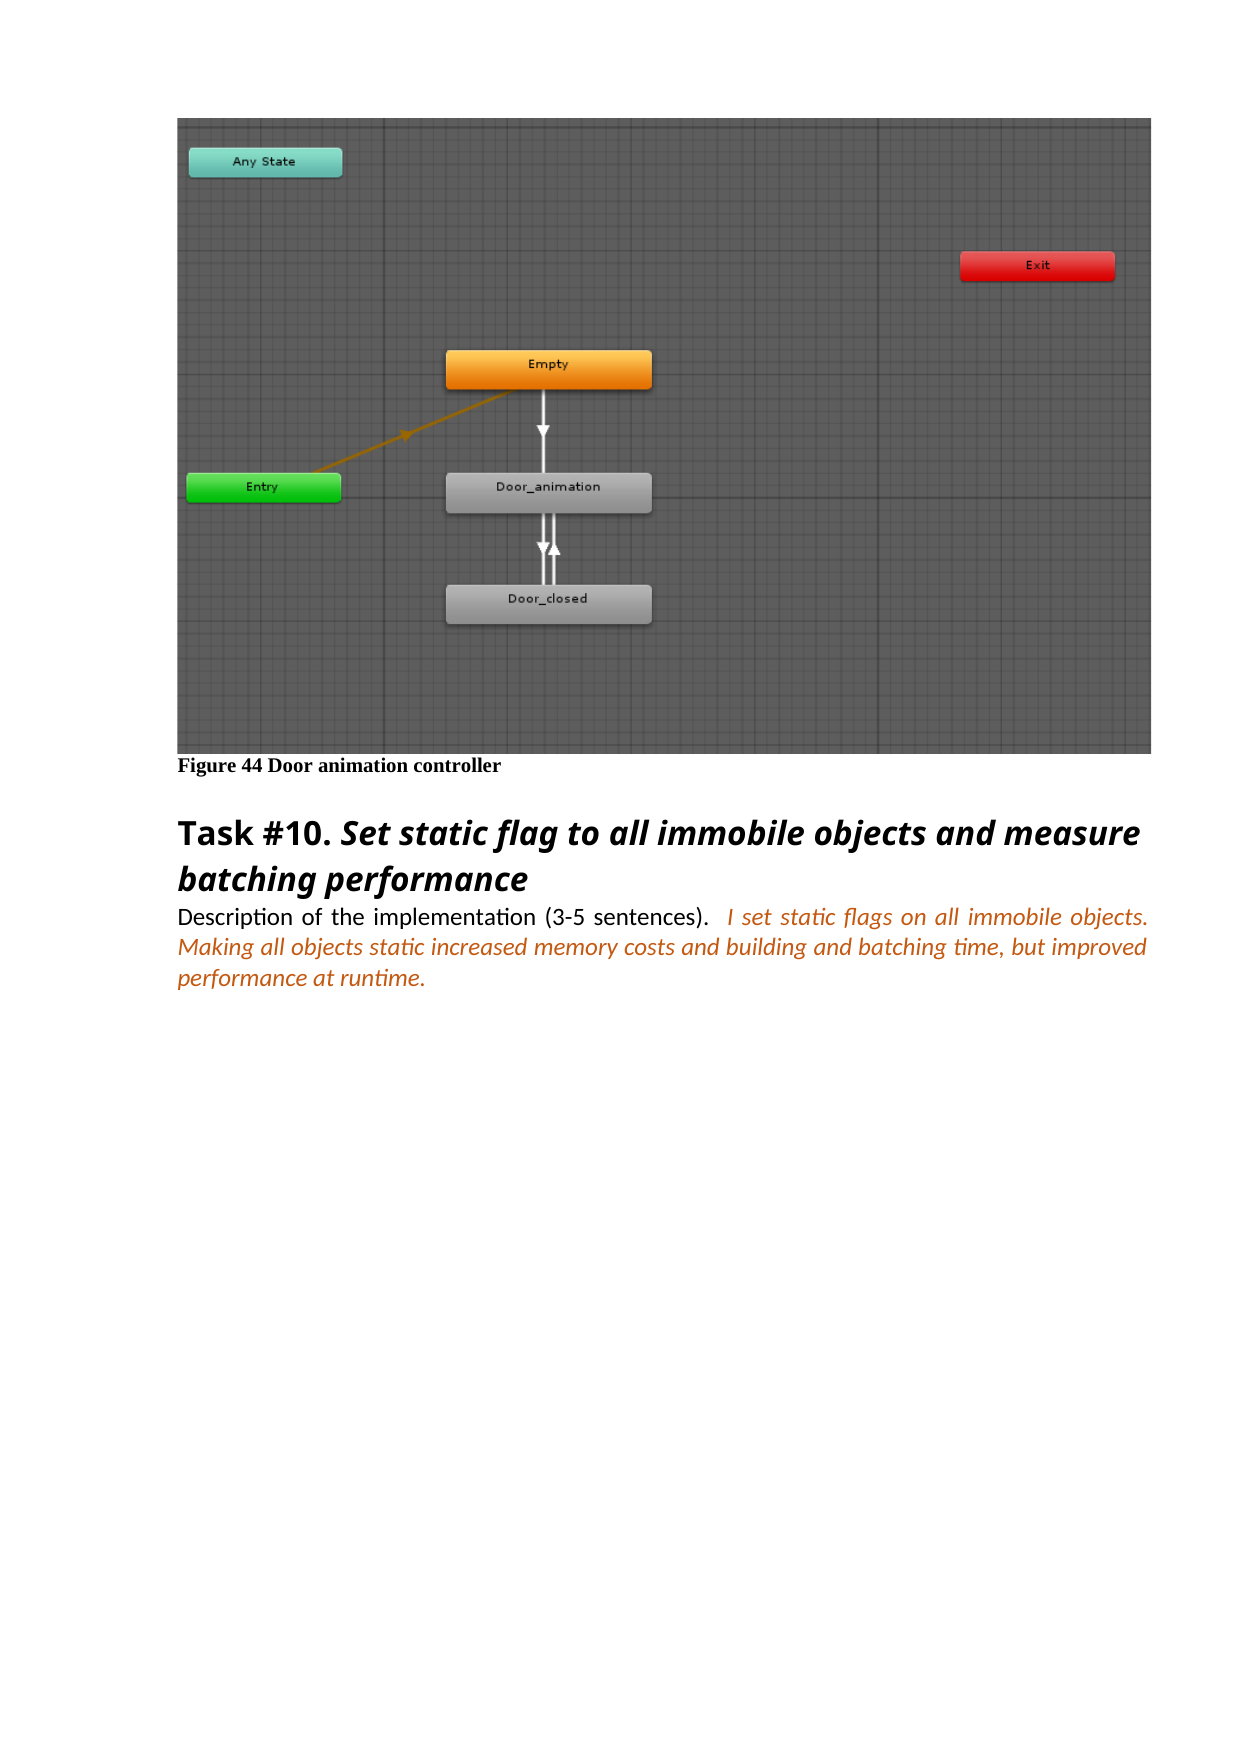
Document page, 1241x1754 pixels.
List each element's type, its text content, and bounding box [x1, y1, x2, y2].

text Description of the implementation (3-5 sentences). I set static flags on all immobile objects. Making all objects static increased memory costs and building and batching time, but improved performance at runtime. [177, 901, 719, 931]
subtitle Task #10. Set static flag to all immobile objects and measure batching performance [177, 810, 1152, 901]
picture [177, 118, 1152, 754]
text Description of the implementation (3-5 sentences). I set static flags on all immobile objects. Making all objects static increased memory costs and building and batching time, but improved performance at runtime. [426, 901, 1152, 992]
text Figure 44 Door animation controller [177, 754, 1152, 777]
